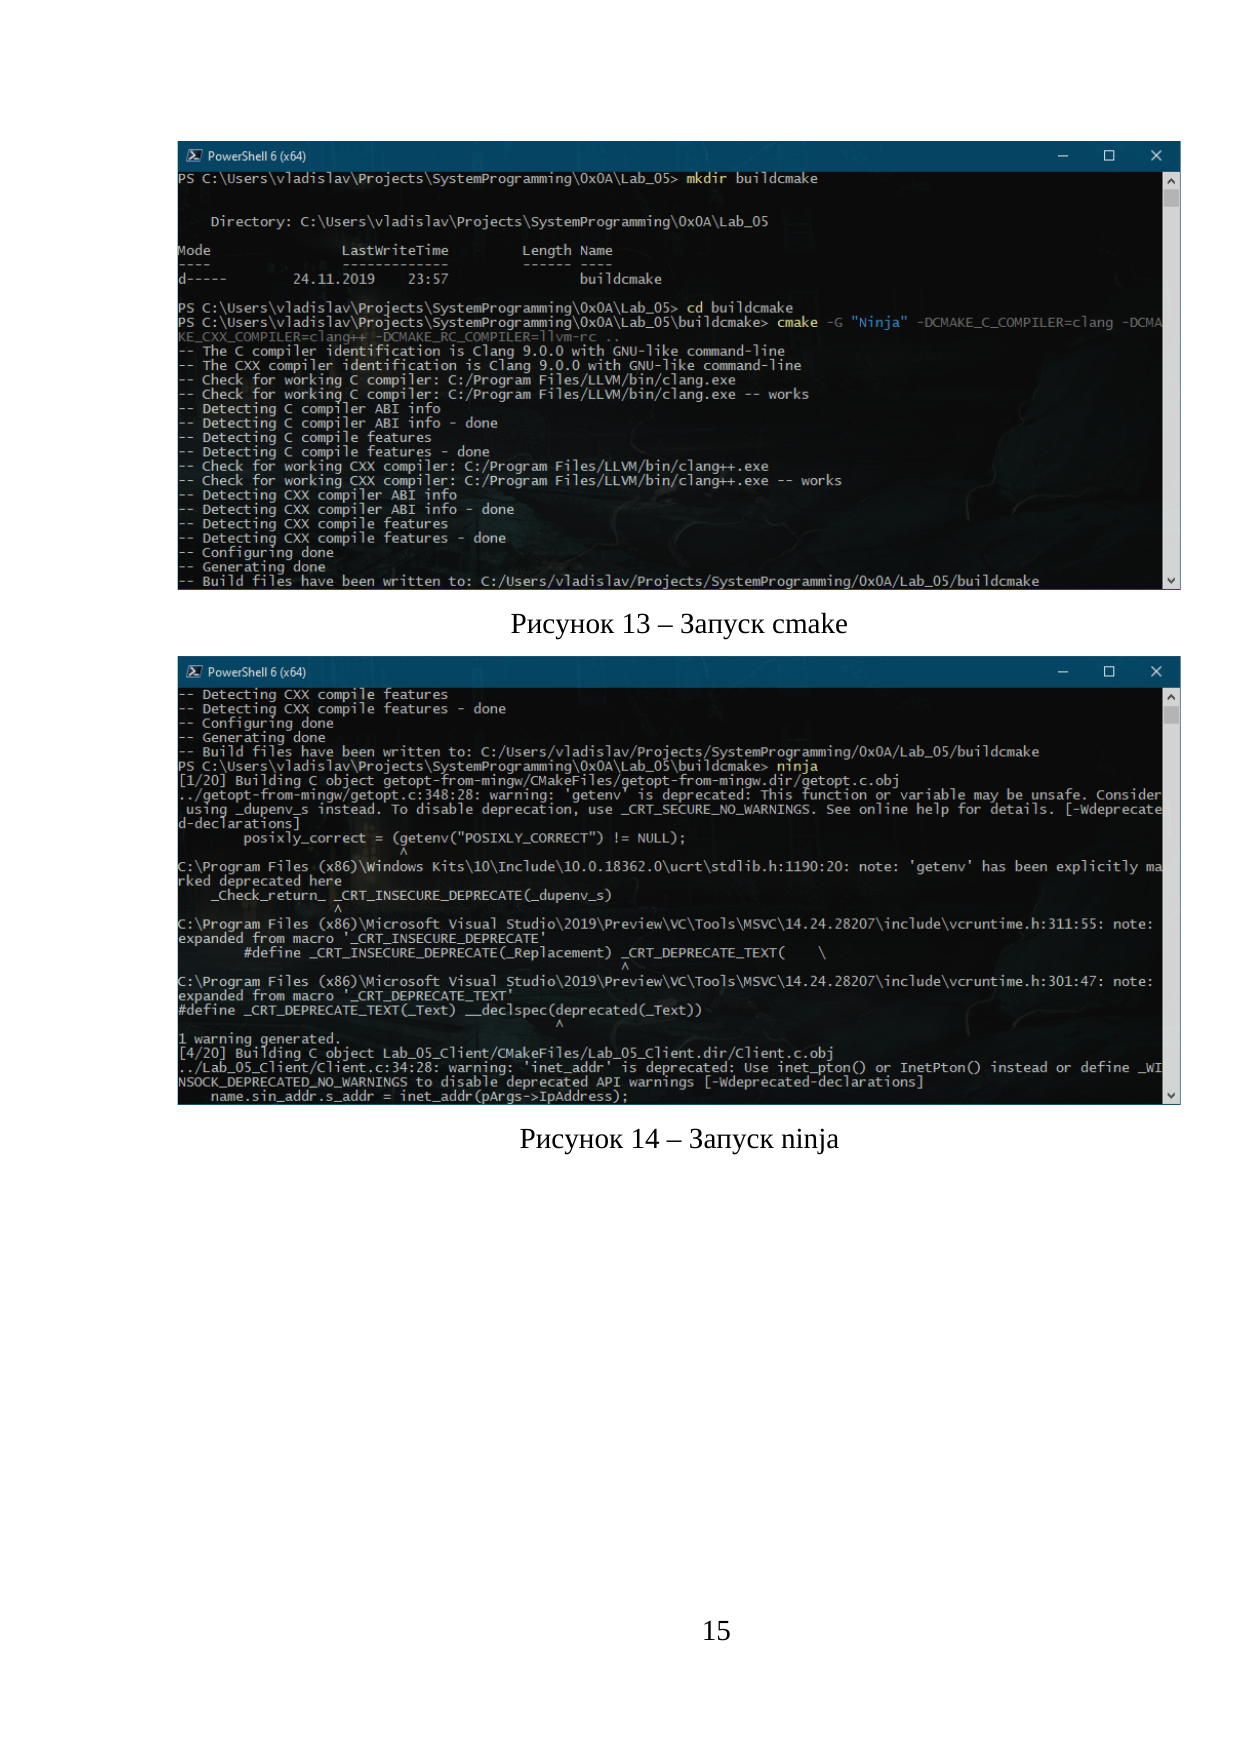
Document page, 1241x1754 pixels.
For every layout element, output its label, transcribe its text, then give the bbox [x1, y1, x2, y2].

picture [246, 668, 267, 676]
picture [1152, 151, 1161, 160]
picture [295, 152, 306, 162]
picture [208, 668, 214, 676]
picture [220, 671, 240, 676]
picture [1152, 667, 1161, 676]
picture [280, 668, 289, 678]
picture [220, 155, 240, 160]
picture [208, 152, 214, 160]
picture [246, 152, 267, 160]
text Запуск ninja [177, 1122, 1181, 1155]
text Запуск cmake [177, 606, 1181, 640]
picture [177, 172, 1181, 590]
picture [177, 688, 1181, 1105]
picture [295, 668, 306, 678]
picture [187, 666, 202, 677]
picture [187, 150, 202, 161]
picture [280, 152, 289, 162]
